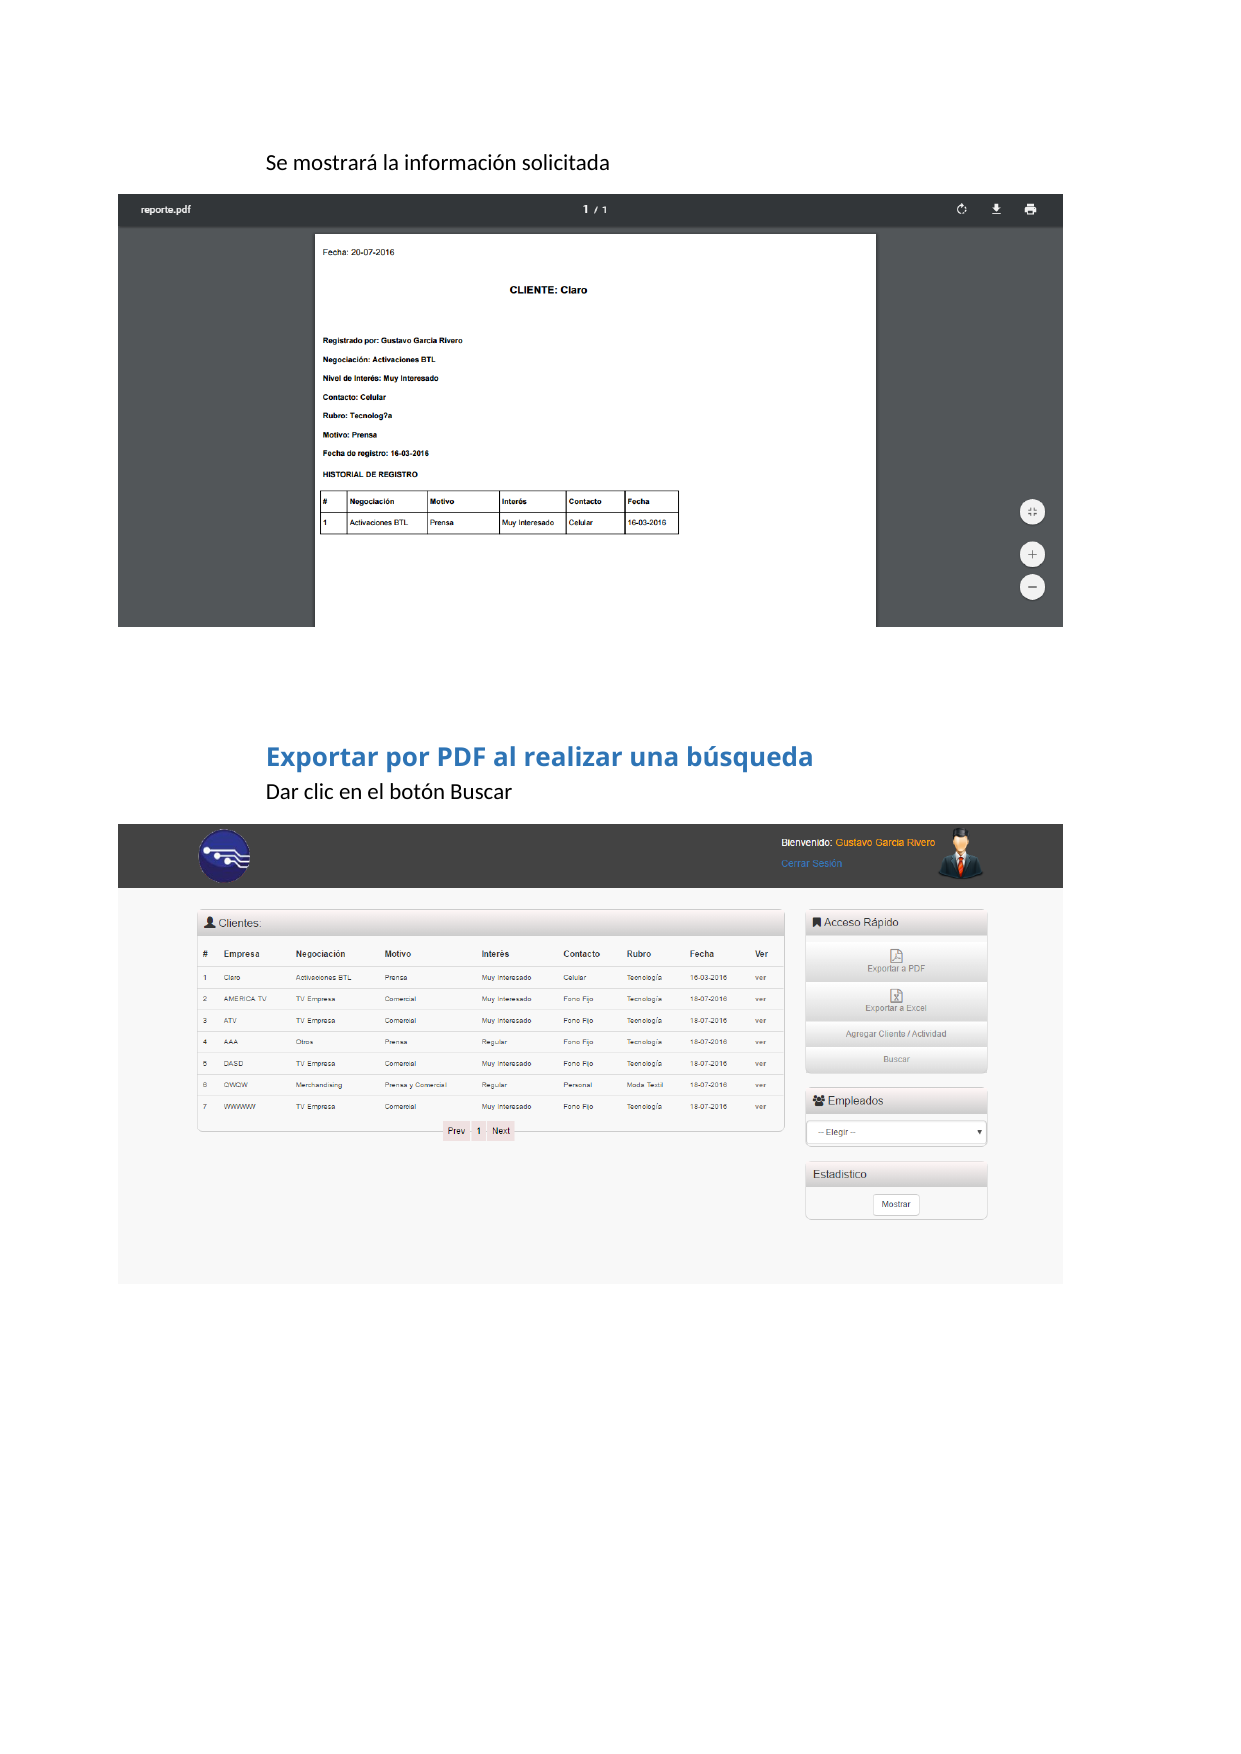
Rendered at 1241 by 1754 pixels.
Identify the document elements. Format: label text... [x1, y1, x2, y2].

text Se mostrará la información solicitada [118, 148, 1063, 176]
text Dar clic en el botón Buscar [266, 777, 1063, 805]
subtitle Exportar por PDF al realizar una búsqueda [192, 739, 1063, 774]
picture [118, 194, 1063, 627]
picture [118, 824, 1063, 1284]
